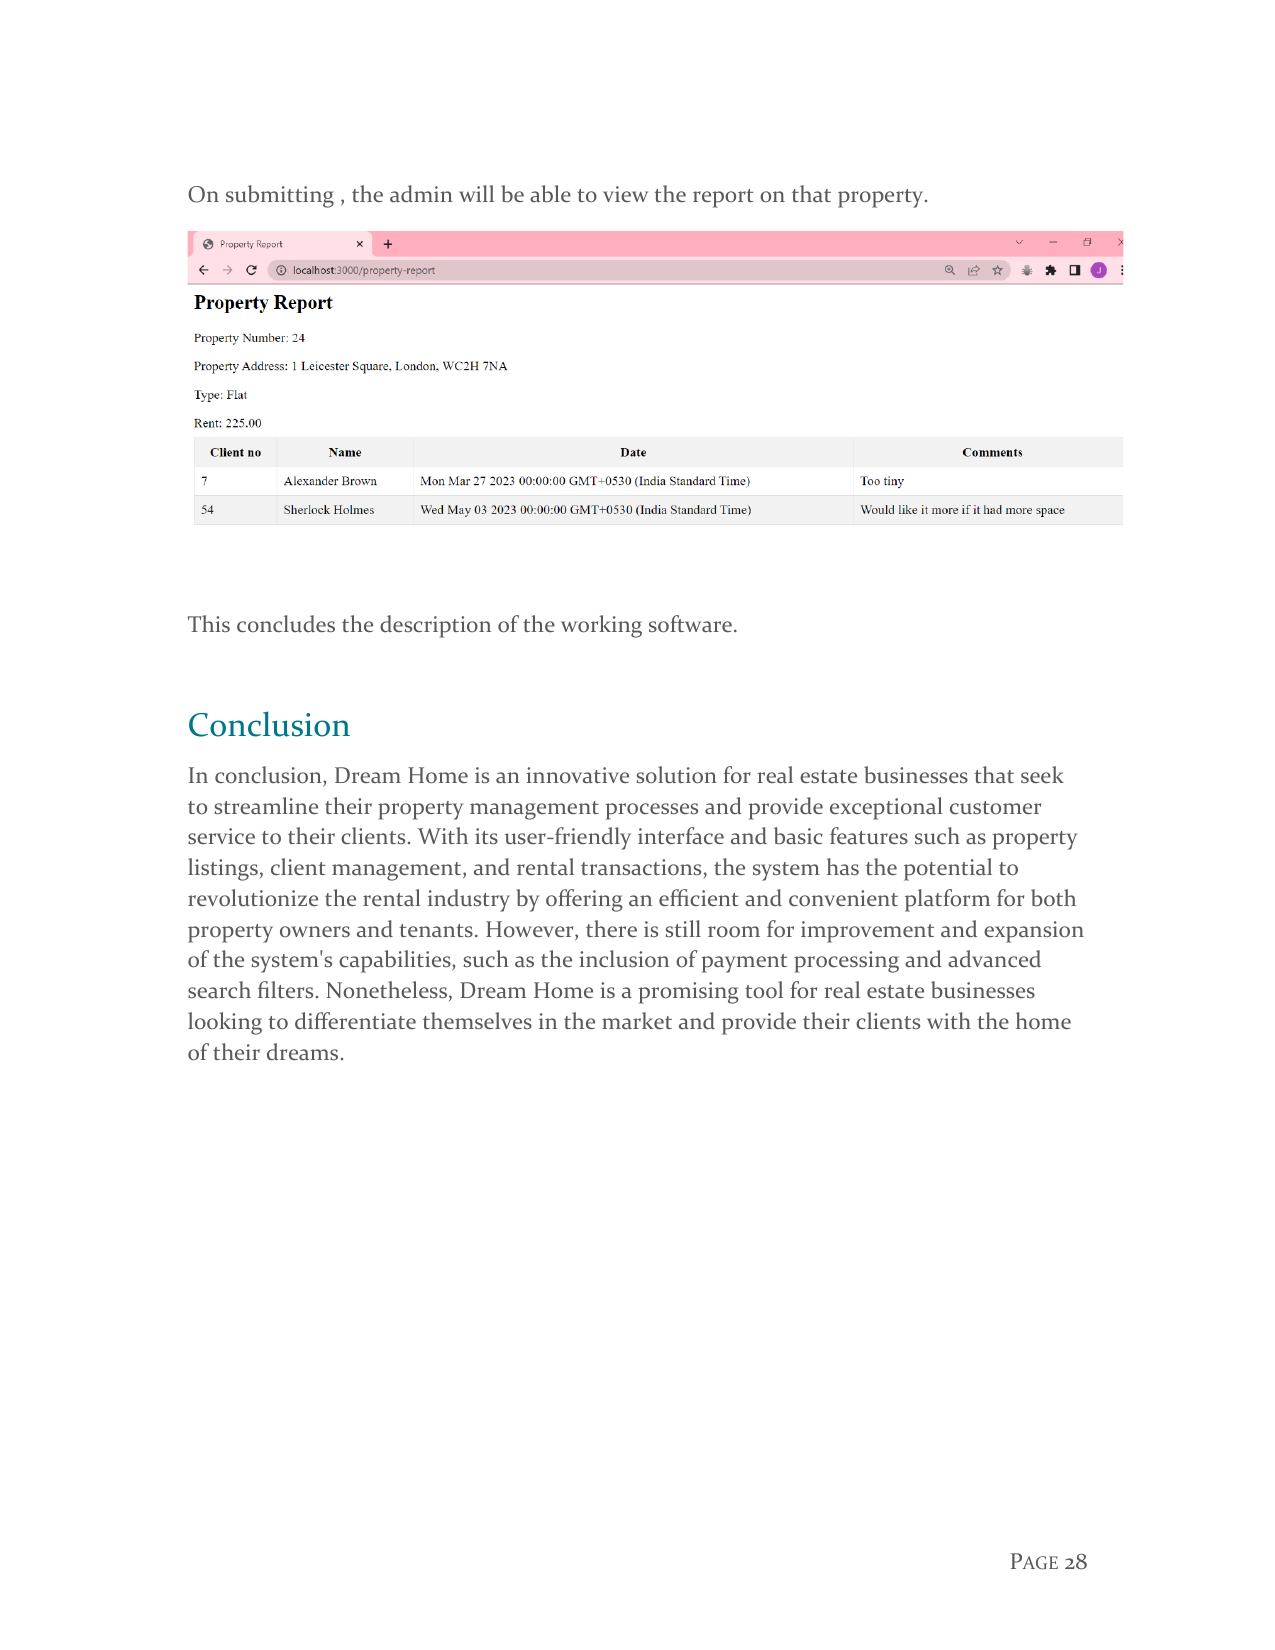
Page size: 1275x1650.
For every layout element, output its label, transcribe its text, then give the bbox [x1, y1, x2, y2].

text This concludes the description of the working software. [187, 611, 1087, 638]
picture [187, 231, 1124, 587]
text On submitting , the admin will be able to view the report on that property. [187, 180, 1087, 208]
subtitle Conclusion [187, 704, 1087, 744]
text In conclusion, Dream Home is an innovative solution for real estate businesses that seek to streamline their property management processes and provide exceptional customer service to their clients. With its user-friendly interface and basic features such as property listings, client management, and rental transactions, the system has the potential to revolutionize the rental industry by offering an efficient and convenient platform for both property owners and tenants. However, there is still room for improvement and expansion of the system's capabilities, such as the inclusion of payment processing and advanced search filters. Nonetheless, Dream Home is a promising tool for real estate businesses looking to differentiate themselves in the market and provide their clients with the home of their dreams. [187, 761, 1087, 1066]
